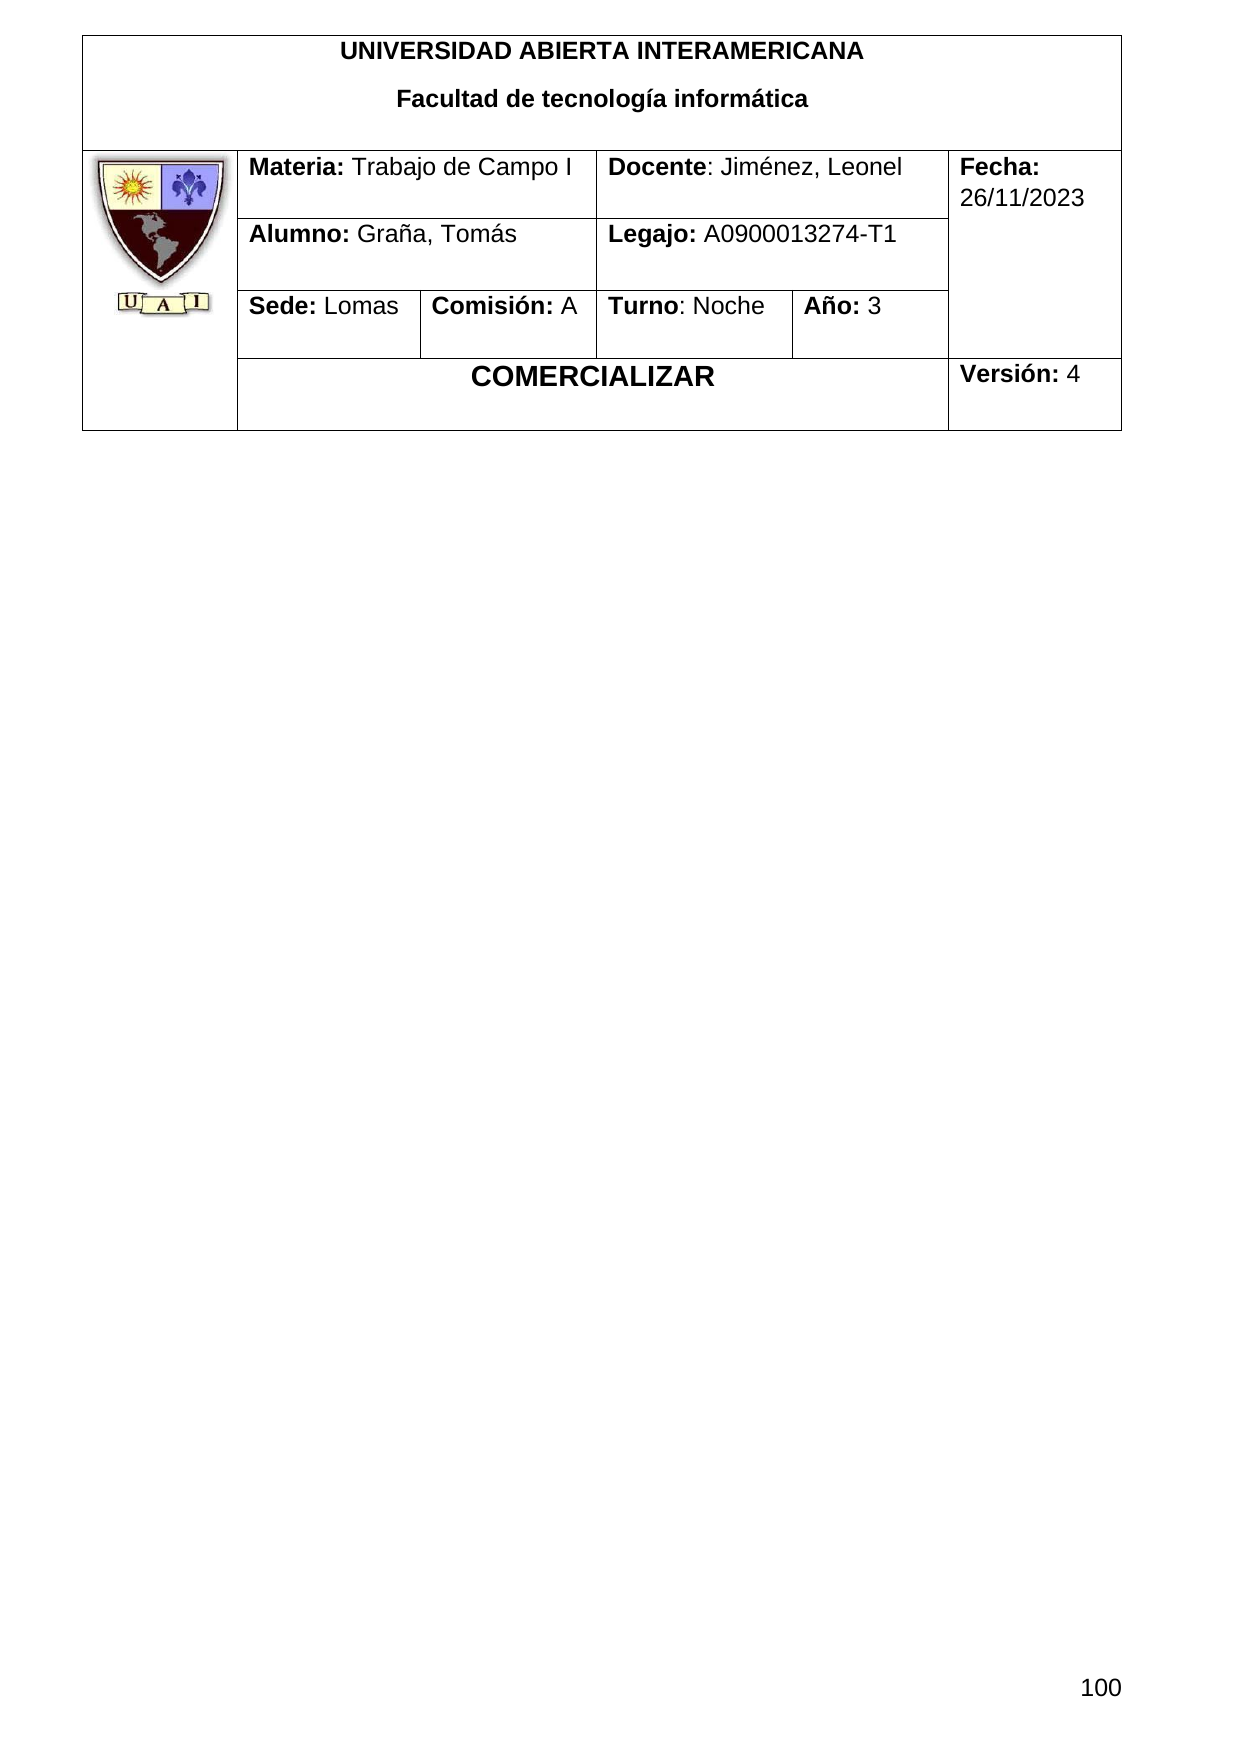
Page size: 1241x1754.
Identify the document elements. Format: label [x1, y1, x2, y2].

picture [87, 151, 234, 320]
